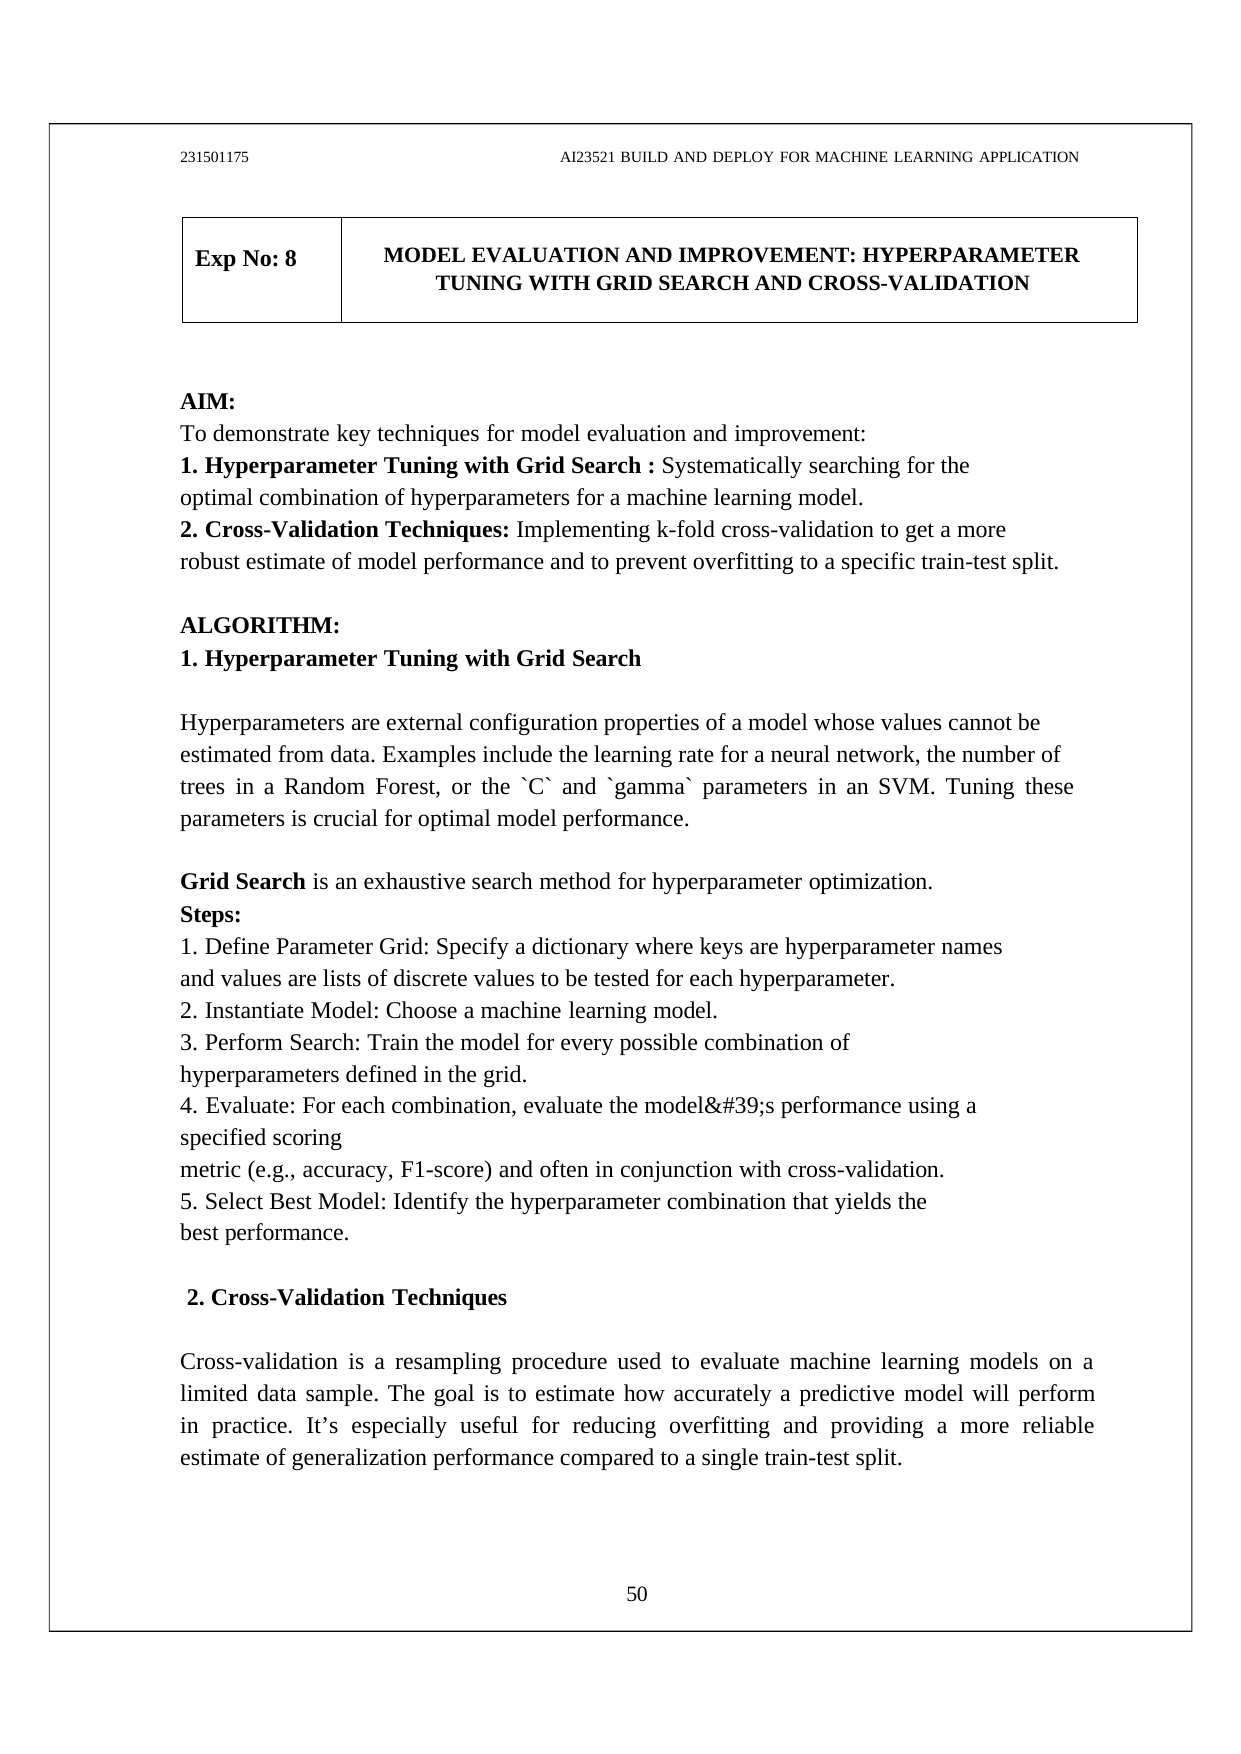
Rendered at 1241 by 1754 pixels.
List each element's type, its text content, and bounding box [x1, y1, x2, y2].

subtitle Hyperparameter Tuning with Grid Search [180, 644, 1152, 672]
subtitle Steps: [180, 900, 1152, 928]
text Cross-validation is a resampling procedure used to evaluate machine learning models on a limited data sample. The goal is to estimate how accurately a predictive model will perform in practice. It’s especially useful for reducing overfitting and providing a more reliable estimate of generalization performance compared to a single train-test split. [180, 1347, 1096, 1471]
list Cross-Validation Techniques: Implementing k-fold cross-validation to get a more robust estimate of model performance and to prevent overfitting to a specific train-test split. [180, 515, 1071, 574]
subtitle Cross-Validation Techniques [187, 1283, 1152, 1311]
text Grid Search is an exhaustive search method for hyperparameter optimization. [180, 867, 1152, 895]
text metric (e.g., accuracy, F1-score) and often in conjunction with cross-validation. [180, 1155, 1152, 1183]
list Evaluate: For each combination, evaluate the model&#39;s performance using a specified scoring [180, 1091, 1067, 1151]
text Hyperparameters are external configuration properties of a model whose values cannot be estimated from data. Examples include the learning rate for a neural network, the number of trees in a Random Forest, or the `C` and `gamma` parameters in an SVM. Tuning these parameters is crucial for optimal model performance. [180, 708, 1081, 831]
list Perform Search: Train the model for every possible combination of hyperparameters defined in the grid. [180, 1028, 1014, 1087]
text To demonstrate key techniques for model evaluation and improvement: [180, 419, 1152, 447]
list Select Best Model: Identify the hyperparameter combination that yields the best performance. [180, 1187, 970, 1246]
subtitle ALGORITHM: [180, 611, 1152, 639]
list Instantiate Model: Choose a machine learning model. [180, 996, 1152, 1023]
list Hyperparameter Tuning with Grid Search : Systematically searching for the optimal combination of hyperparameters for a machine learning model. [180, 451, 1048, 510]
list Define Parameter Grid: Specify a dictionary where keys are hyperparameter names and values are lists of discrete values to be tested for each hyperparameter. [180, 932, 1040, 991]
subtitle AIM: [180, 387, 1152, 415]
